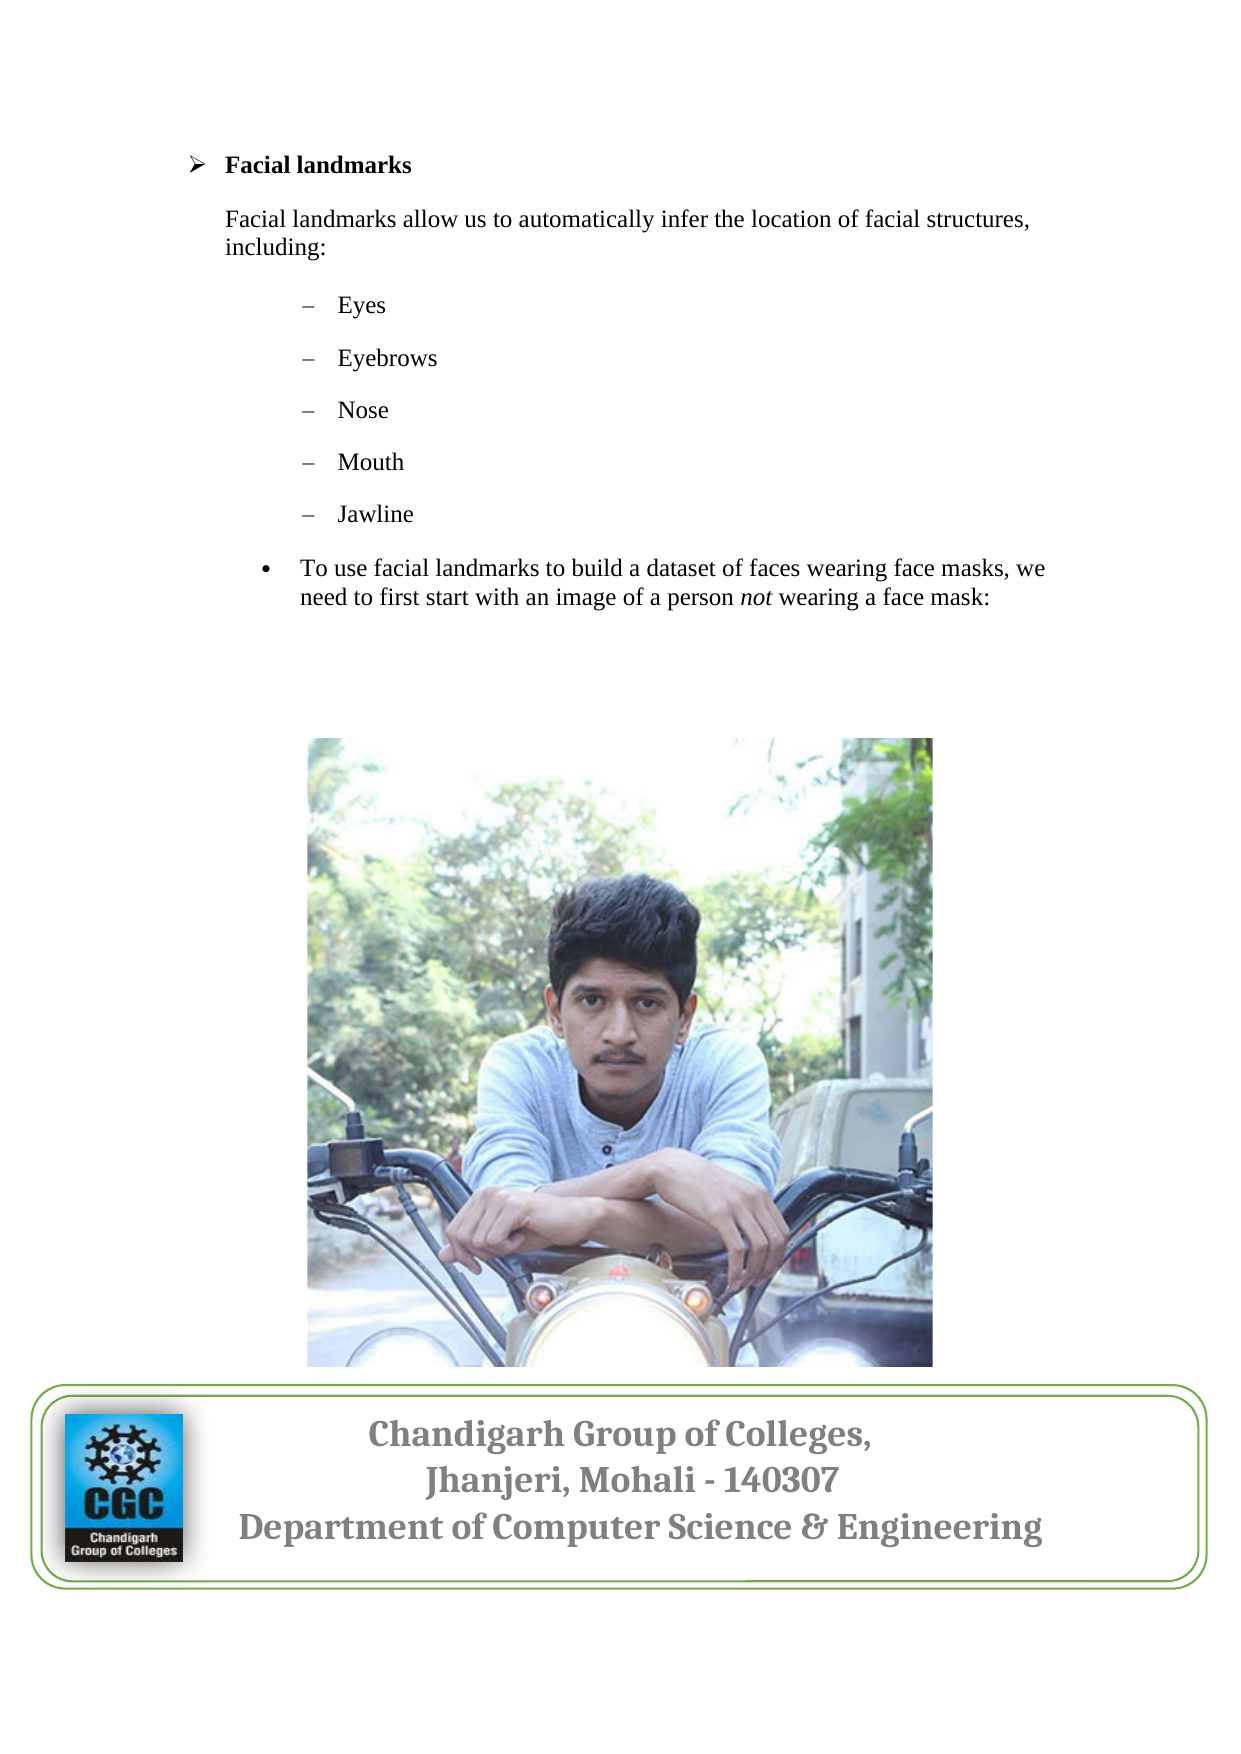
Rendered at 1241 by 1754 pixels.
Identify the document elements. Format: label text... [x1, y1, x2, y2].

list Mouth [300, 447, 1090, 476]
list Jawline [300, 499, 1090, 528]
list Eyebrows [300, 343, 1090, 371]
list Eyes [300, 290, 1090, 319]
list Nose [300, 395, 1090, 423]
text Facial landmarks allow us to automatically infer the location of facial structures, including: [225, 204, 1090, 261]
picture [65, 1414, 183, 1562]
picture [307, 738, 933, 1367]
list To use facial landmarks to build a dataset of faces wearing face masks, we need to first start with an image of a person not wearing a face mask: [262, 553, 1090, 610]
list Facial landmarks [187, 150, 1090, 179]
